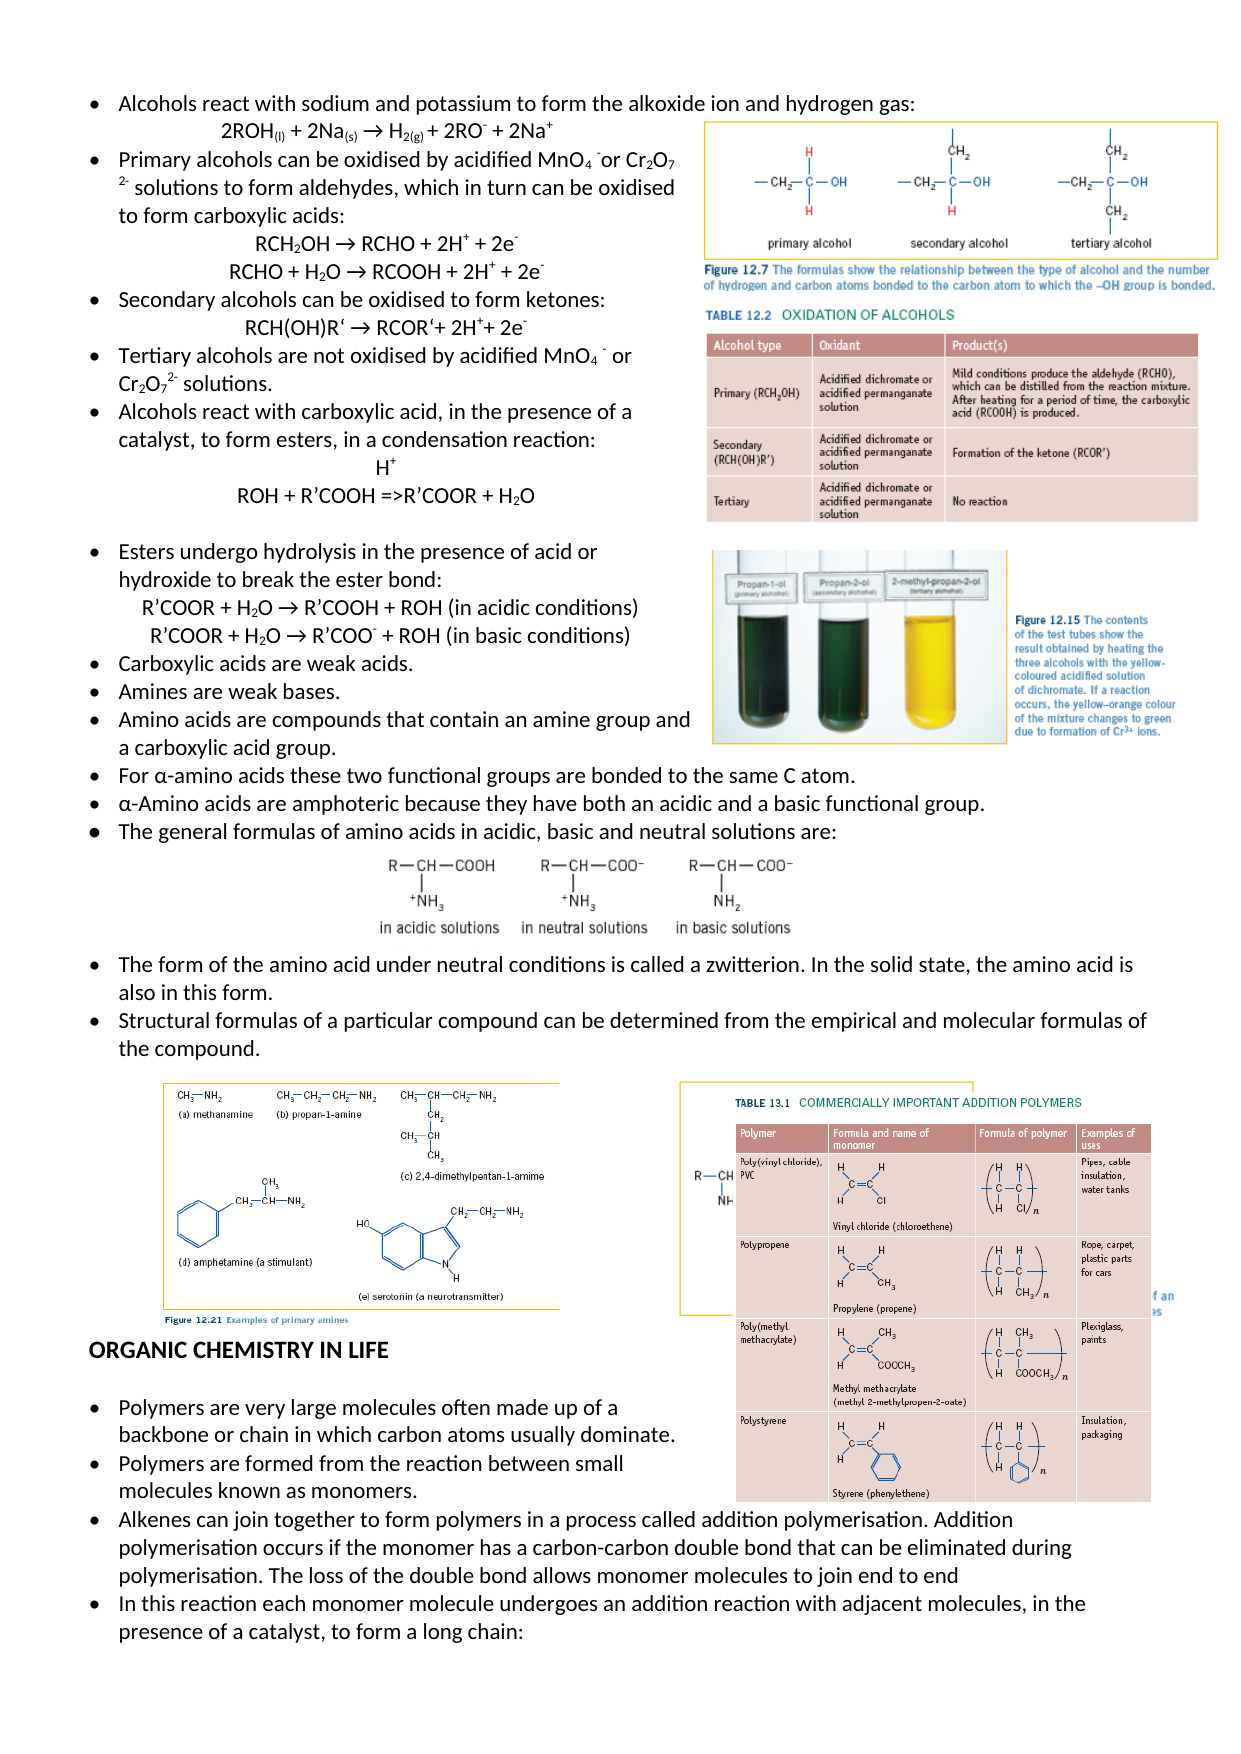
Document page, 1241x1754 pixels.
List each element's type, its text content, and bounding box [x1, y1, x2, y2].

text H+ [89, 453, 701, 481]
picture [710, 550, 1178, 750]
text R’COOR + H2O → R’COOH + ROH (in acidic conditions) [89, 593, 710, 621]
list Amino acids are compounds that contain an amine group and a carboxylic acid group. [89, 705, 1152, 761]
list Tertiary alcohols are not oxidised by acidified MnO4 - or Cr2O72- solutions. [89, 341, 701, 397]
text RCH(OH)R‘ → RCOR‘+ 2H++ 2e- [89, 313, 701, 341]
list Polymers are very large molecules often made up of a backbone or chain in which carbon atoms usually dominate. [89, 1393, 732, 1449]
picture [701, 300, 1199, 522]
list Alkenes can join together to form polymers in a process called addition polymerisation. Addition polymerisation occurs if the monomer has a carbon-carbon double bond that can be eliminated during polymerisation. The loss of the double bond allows monomer molecules to join end to end [89, 1505, 1152, 1589]
list In this reaction each monomer molecule undergoes an addition reaction with adjacent molecules, in the presence of a catalyst, to form a long chain: [89, 1589, 1152, 1645]
text R’COOR + H2O → R’COO- + ROH (in basic conditions) [89, 621, 710, 649]
list Alcohols react with sodium and potassium to form the alkoxide ion and hydrogen gas: [89, 89, 1152, 117]
text ROH + R’COOH =>R’COOR + H2O [89, 481, 701, 509]
list Esters undergo hydrolysis in the presence of acid or hydroxide to break the ester bond: [89, 537, 1152, 593]
text 2ROH(l) + 2Na(s) → H2(g) + 2RO- + 2Na+ [89, 117, 1152, 145]
list Carboxylic acids are weak acids. [89, 649, 710, 677]
list Amines are weak bases. [89, 677, 710, 705]
list Structural formulas of a particular compound can be determined from the empirical and molecular formulas of the compound. [89, 1006, 1152, 1062]
picture [162, 1079, 560, 1327]
list Primary alcohols can be oxidised by acidified MnO4 -or Cr2O7 2- solutions to form aldehydes, which in turn can be oxidised to form carboxylic acids: [89, 145, 703, 229]
list α-Amino acids are amphoteric because they have both an acidic and a basic functional group. [89, 789, 1152, 817]
text RCHO + H2O → RCOOH + 2H+ + 2e- [89, 257, 703, 285]
picture [673, 1081, 1196, 1502]
list For α-amino acids these two functional groups are bonded to the same C atom. [89, 761, 1152, 789]
list Polymers are formed from the reaction between small molecules known as monomers. [89, 1449, 1152, 1505]
list Secondary alcohols can be oxidised to form ketones: [89, 285, 1152, 313]
list Alcohols react with carboxylic acid, in the presence of a catalyst, to form esters, in a condensation reaction: [89, 397, 701, 453]
text RCH2OH → RCHO + 2H+ + 2e- [89, 229, 703, 257]
picture [703, 120, 1222, 291]
list The form of the amino acid under neutral conditions is called a zwitterion. In the solid state, the amino acid is also in this form. [89, 845, 1152, 1006]
list The general formulas of amino acids in acidic, basic and neutral solutions are: [89, 817, 1152, 845]
